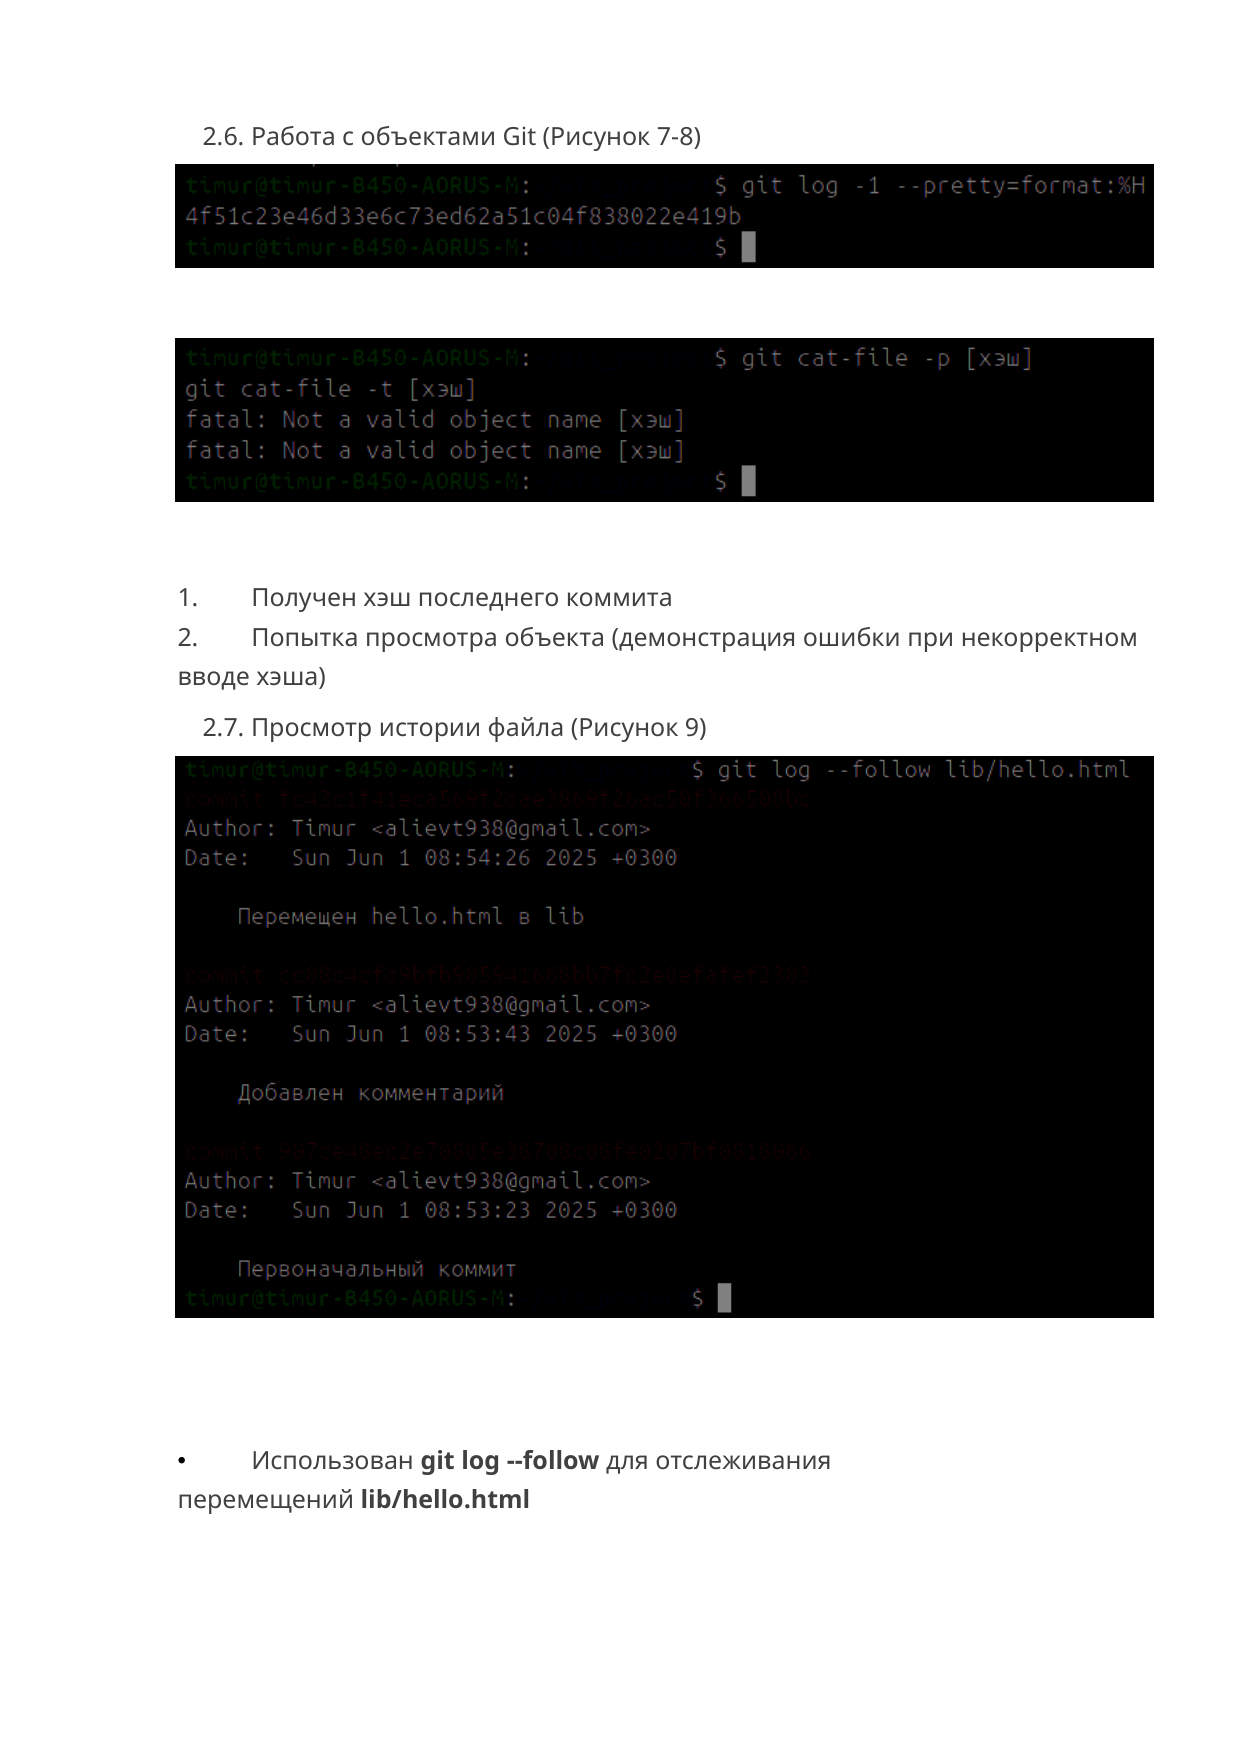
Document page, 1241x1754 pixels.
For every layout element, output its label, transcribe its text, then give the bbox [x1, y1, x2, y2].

subtitle 2.6. Работа с объектами Git (Рисунок 7-8) [202, 118, 1152, 152]
list Использован git log --follow для отслеживания перемещений lib/hello.html [177, 1442, 1152, 1516]
list Попытка просмотра объекта (демонстрация ошибки при некорректном вводе хэша) [177, 619, 1152, 692]
subtitle 2.7. Просмотр истории файла (Рисунок 9) [202, 710, 1152, 744]
list Получен хэш последнего коммита [177, 580, 1152, 614]
